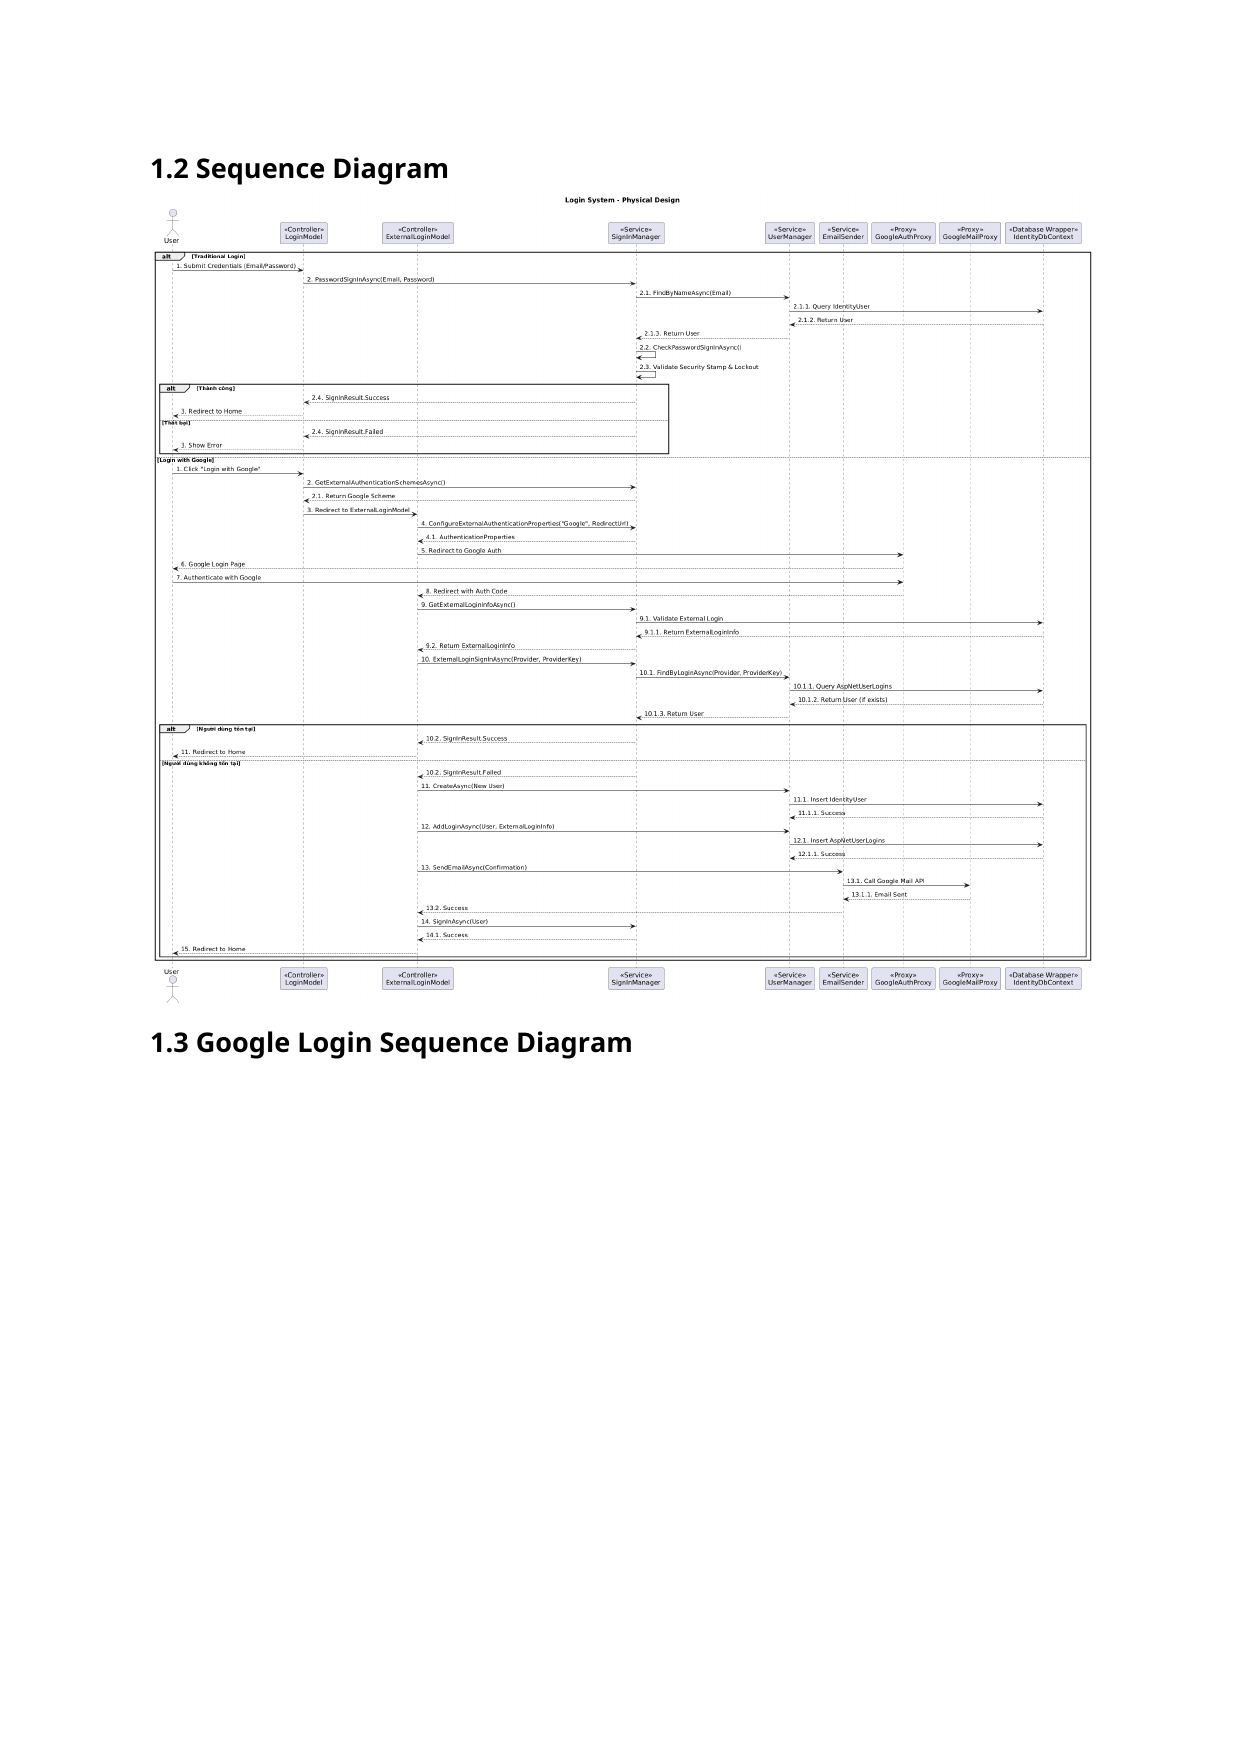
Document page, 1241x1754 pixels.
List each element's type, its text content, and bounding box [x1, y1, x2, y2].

subtitle 1.2 Sequence Diagram [150, 150, 1198, 187]
picture [150, 189, 1093, 1005]
subtitle 1.3 Google Login Sequence Diagram [150, 1023, 1198, 1060]
